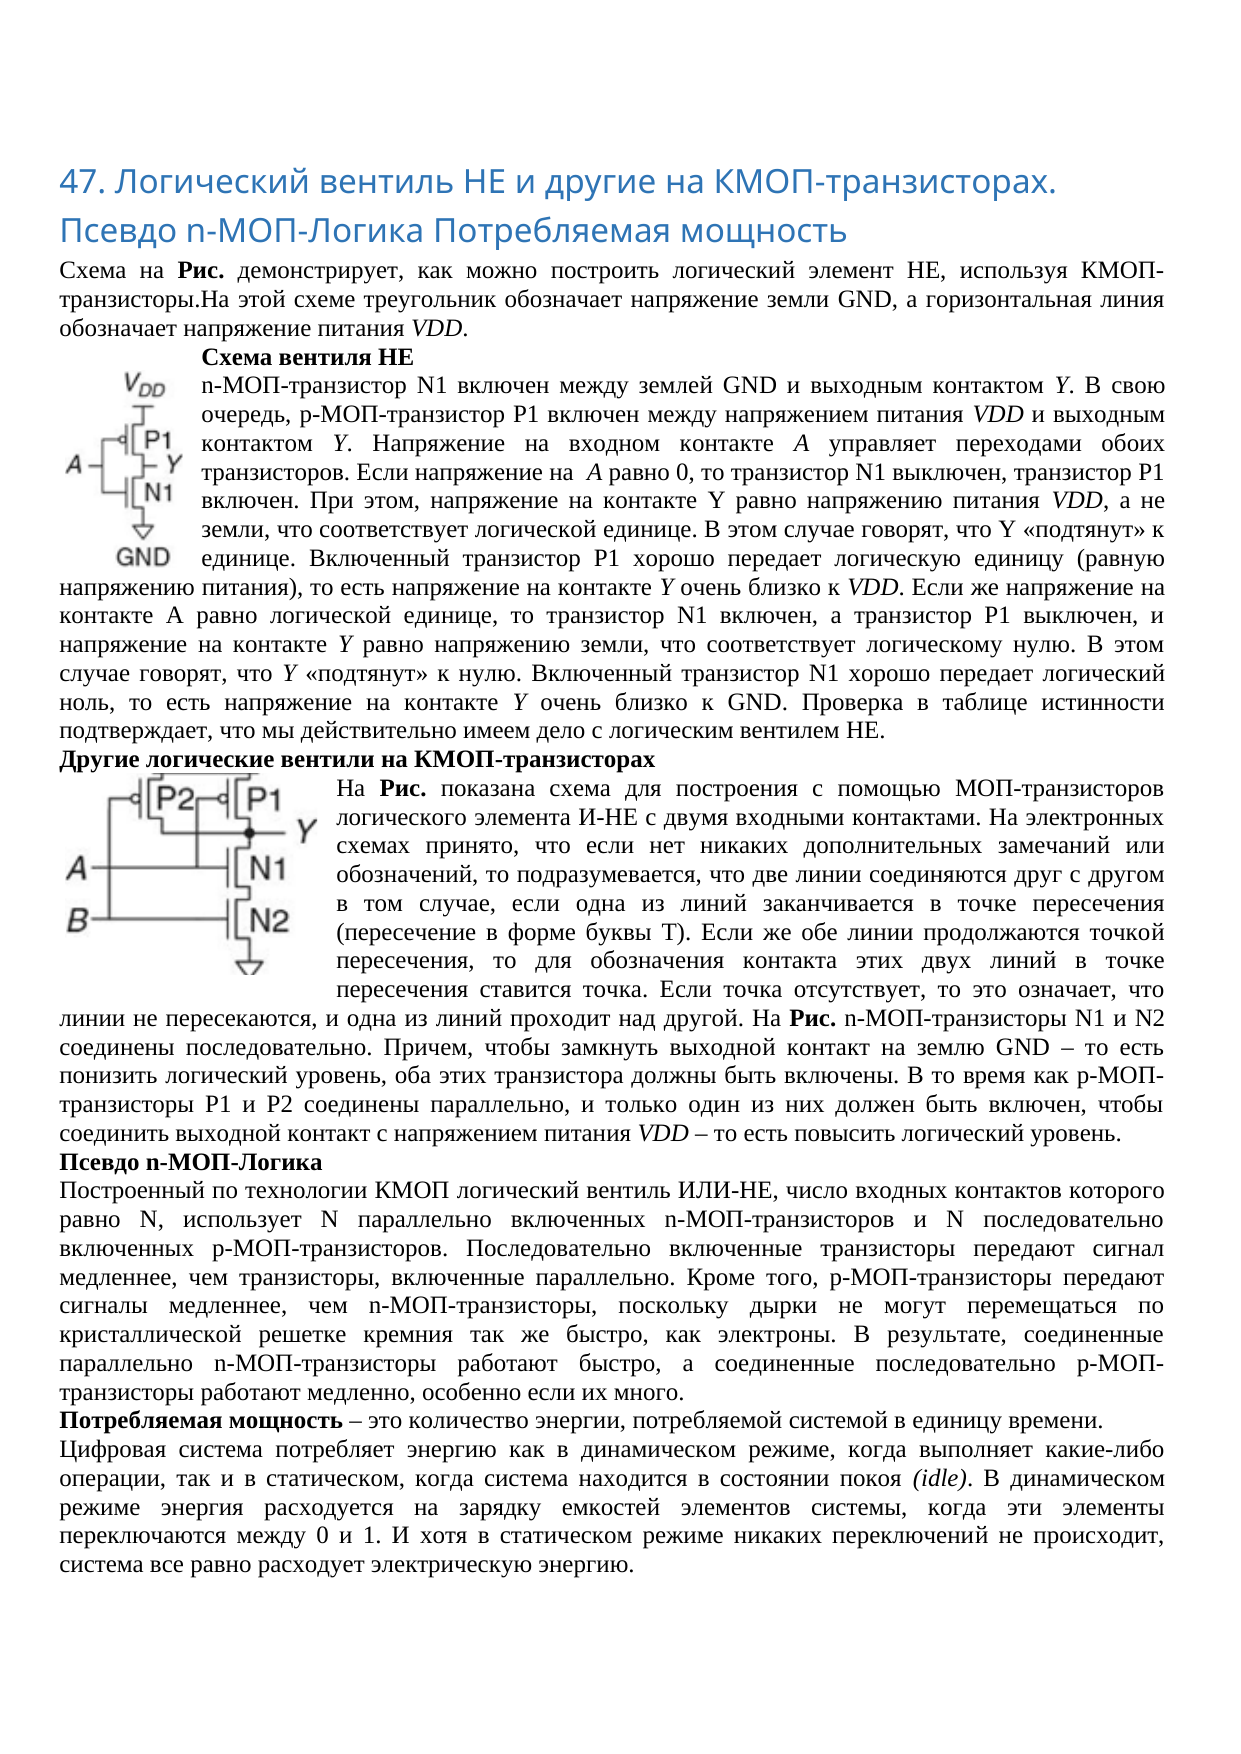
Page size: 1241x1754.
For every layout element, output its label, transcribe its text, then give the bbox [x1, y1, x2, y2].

picture [65, 773, 318, 975]
text Схема на Рис. демонстрирует, как можно построить логический элемент НЕ, используя КМОП-транзисторы.На этой схеме треугольник обозначает напряжение земли GND, а горизонтальная линия обозначает напряжение питания VDD. [59, 255, 1165, 342]
text Потребляемая мощность – это количество энергии, потребляемой системой в единицу времени. [59, 1405, 1165, 1434]
subtitle 47. Логический вентиль НЕ и другие на КМОП-транзисторах. Псевдо n-МОП-Логика Потребляемая мощность [59, 157, 1165, 252]
text Другие логические вентили на КМОП-транзисторах [59, 744, 1165, 773]
text n-МОП-транзистор N1 включен между землей GND и выходным контактом Y. В свою очередь, p-МОП-транзистор P1 включен между напряжением питания VDD и выходным контактом Y. Напряжение на входном контакте А управляет переходами обоих транзисторов. Если напряжение на А равно 0, то транзистор N1 выключен, транзистор P1 включен. При этом, напряжение на контакте Y равно напряжению питания VDD, а не земли, что соответствует логической единице. В этом случае говорят, что Y «подтянут» к единице. Включенный транзистор P1 хорошо передает логическую единицу (равную напряжению питания), то есть напряжение на контакте Y очень близко к VDD. Если же напряжение на контакте А равно логической единице, то транзистор N1 включен, а транзистор P1 выключен, и напряжение на контакте Y равно напряжению земли, что соответствует логическому нулю. В этом случае говорят, что Y «подтянут» к нулю. Включенный транзистор N1 хорошо передает логический ноль, то есть напряжение на контакте Y очень близко к GND. Проверка в таблице истинности подтверждает, что мы действительно имеем дело с логическим вентилем НЕ. [59, 370, 1165, 744]
text Построенный по технологии КМОП логический вентиль ИЛИ-НЕ, число входных контактов которого равно N, использует N параллельно включенных n-МОП-транзисторов и N последовательно включенных p-МОП-транзисторов. Последовательно включенные транзисторы передают сигнал медленнее, чем транзисторы, включенные параллельно. Кроме того, p-МОП-транзисторы передают сигналы медленнее, чем n-МОП-транзисторы, поскольку дырки не могут перемещаться по кристаллической решетке кремния так же быстро, как электроны. В результате, соединенные параллельно n-МОП-транзисторы работают быстро, а соединенные последовательно p-МОП-транзисторы работают медленно, особенно если их много. [59, 1175, 1165, 1405]
picture [65, 370, 183, 568]
text Псевдо n-МОП-Логика [59, 1147, 1165, 1175]
text Цифровая система потребляет энергию как в динамическом режиме, когда выполняет какие-либо операции, так и в статическом, когда система находится в состоянии покоя (idle). В динамическом режиме энергия расходуется на зарядку емкостей элементов системы, когда эти элементы переключаются между 0 и 1. И хотя в статическом режиме никаких переключений не происходит, система все равно расходует электрическую энергию. [59, 1434, 1165, 1578]
text Схема вентиля НЕ [59, 342, 1165, 370]
text На Рис. показана схема для построения с помощью МОП-транзисторов логического элемента И-НЕ с двумя входными контактами. На электронных схемах принято, что если нет никаких дополнительных замечаний или обозначений, то подразумевается, что две линии соединяются друг с другом в том случае, если одна из линий заканчивается в точке пересечения (пересечение в форме буквы Т). Если же обе линии продолжаются точкой пересечения, то для обозначения контакта этих двух линий в точке пересечения ставится точка. Если точка отсутствует, то это означает, что линии не пересекаются, и одна из линий проходит над другой. На Рис. n-МОП-транзисторы N1 и N2 соединены последовательно. Причем, чтобы замкнуть выходной контакт на землю GND – то есть понизить логический уровень, оба этих транзистора должны быть включены. В то время как p-МОП-транзисторы P1 и P2 соединены параллельно, и только один из них должен быть включен, чтобы соединить выходной контакт с напряжением питания VDD – то есть повысить логический уровень. [59, 773, 1165, 1147]
